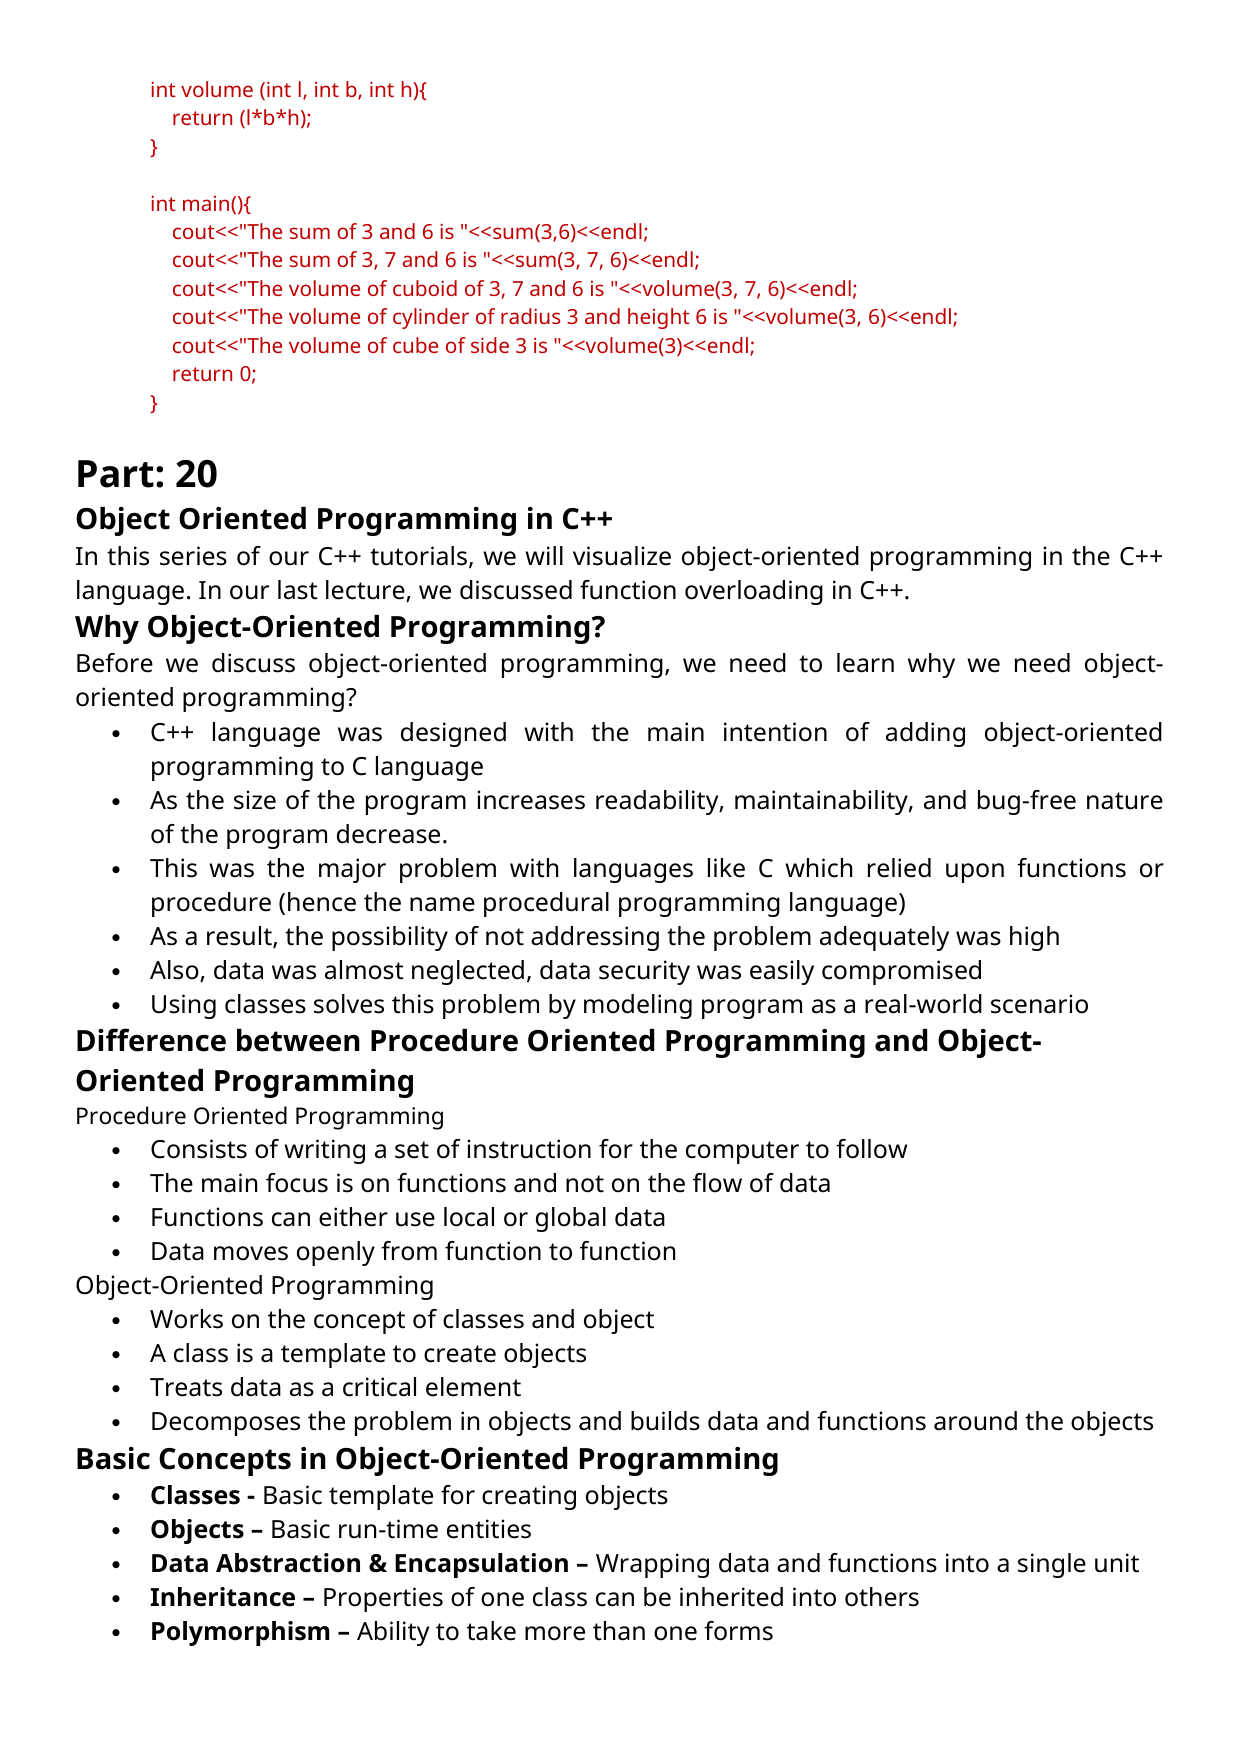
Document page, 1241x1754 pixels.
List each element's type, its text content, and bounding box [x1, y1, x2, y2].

list Decomposes the problem in objects and builds data and functions around the objects [112, 1404, 1165, 1438]
list Classes - Basic template for creating objects [112, 1478, 1165, 1512]
text cout<<"The volume of cylinder of radius 3 and height 6 is "<<volume(3, 6)<<endl; [150, 302, 1165, 331]
text return (l*b*h); [150, 103, 1165, 132]
list The main focus is on functions and not on the flow of data [112, 1165, 1165, 1199]
text cout<<"The sum of 3, 7 and 6 is "<<sum(3, 7, 6)<<endl; [150, 246, 1165, 274]
list Also, data was almost neglected, data security was easily compromised [112, 953, 1165, 987]
subtitle Difference between Procedure Oriented Programming and Object-Oriented Programming [75, 1021, 1165, 1100]
list Consists of writing a set of instruction for the computer to follow [112, 1131, 1165, 1165]
text return 0; [150, 359, 1165, 388]
list Works on the concept of classes and object [112, 1302, 1165, 1336]
text } [150, 132, 1165, 160]
list Functions can either use local or global data [112, 1199, 1165, 1233]
list Data moves openly from function to function [112, 1233, 1165, 1268]
subtitle Procedure Oriented Programming [75, 1100, 1165, 1131]
list This was the major problem with languages like C which relied upon functions or procedure (hence the name procedural programming language) [112, 850, 1165, 918]
text int main(){ [150, 189, 1165, 217]
list Polymorphism – Ability to take more than one forms [112, 1614, 1165, 1648]
subtitle Object Oriented Programming in C++ [75, 498, 1165, 538]
text int volume (int l, int b, int h){ [150, 75, 1165, 103]
list As a result, the possibility of not addressing the problem adequately was high [112, 918, 1165, 953]
list Inheritance – Properties of one class can be inherited into others [112, 1580, 1165, 1614]
subtitle Basic Concepts in Object-Oriented Programming [75, 1438, 1165, 1478]
list Treats data as a critical element [112, 1370, 1165, 1404]
text } [150, 388, 1165, 416]
subtitle Why Object-Oriented Programming? [75, 606, 1165, 646]
text In this series of our C++ tutorials, we will visualize object-oriented programming in the C++ language. In our last lecture, we discussed function overloading in C++. [75, 538, 1165, 606]
list As the size of the program increases readability, maintainability, and bug-free nature of the program decrease. [112, 782, 1165, 850]
list C++ language was designed with the main intention of adding object-oriented programming to C language [112, 714, 1165, 782]
text Part: 20 [75, 447, 1165, 498]
text cout<<"The volume of cuboid of 3, 7 and 6 is "<<volume(3, 7, 6)<<endl; [150, 274, 1165, 302]
text cout<<"The sum of 3 and 6 is "<<sum(3,6)<<endl; [150, 217, 1165, 246]
text cout<<"The volume of cube of side 3 is "<<volume(3)<<endl; [150, 331, 1165, 359]
text Before we discuss object-oriented programming, we need to learn why we need object-oriented programming? [75, 646, 1165, 714]
list A class is a template to create objects [112, 1336, 1165, 1370]
list Objects – Basic run-time entities [112, 1512, 1165, 1546]
list Data Abstraction & Encapsulation – Wrapping data and functions into a single unit [112, 1546, 1165, 1580]
list Using classes solves this problem by modeling program as a real-world scenario [112, 987, 1165, 1021]
subtitle Object-Oriented Programming [75, 1268, 1165, 1302]
